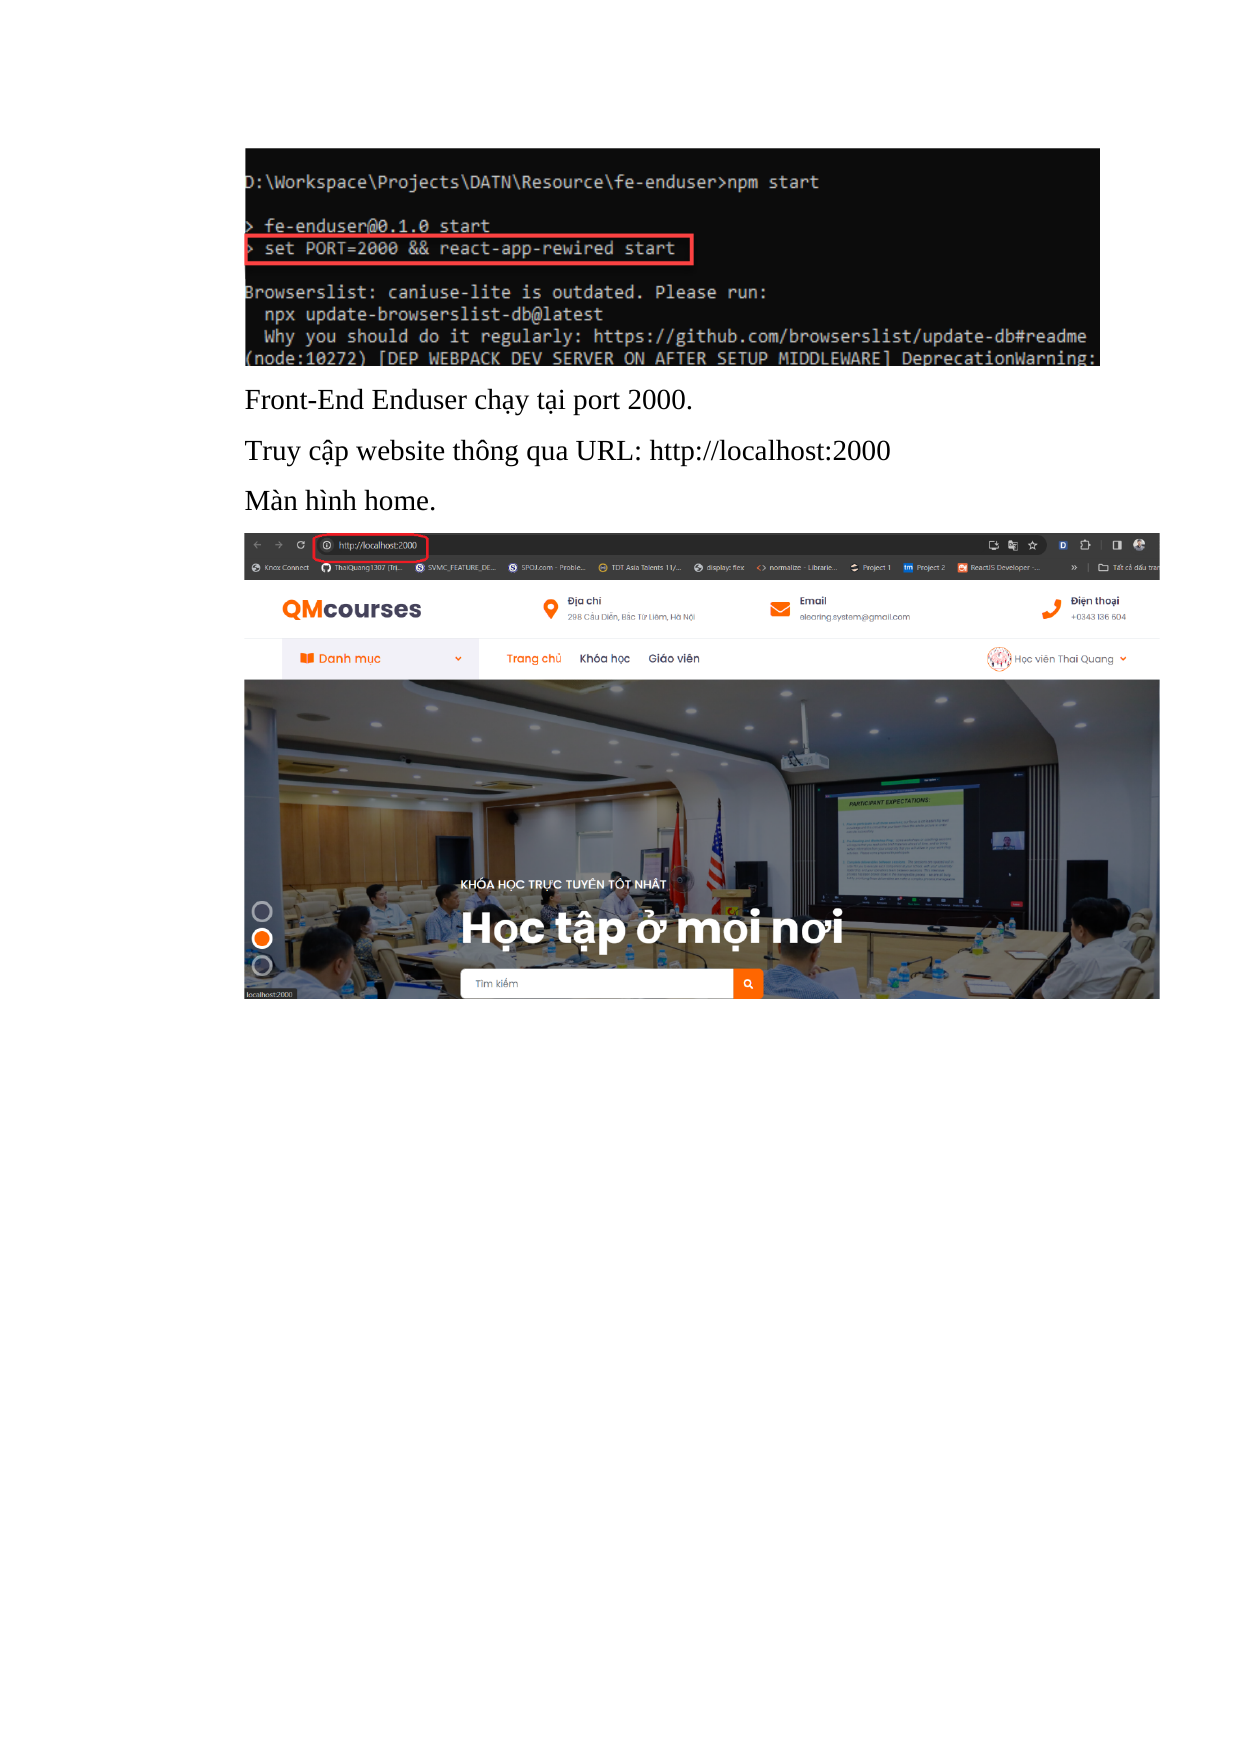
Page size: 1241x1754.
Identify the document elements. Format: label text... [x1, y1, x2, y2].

list Truy cập website thông qua URL: http://localhost:2000 [244, 433, 1122, 466]
picture [244, 533, 1160, 999]
picture [244, 147, 1100, 366]
list Màn hình home. [244, 483, 1122, 517]
list Front-End Enduser chạy tại port 2000. [244, 382, 1122, 416]
